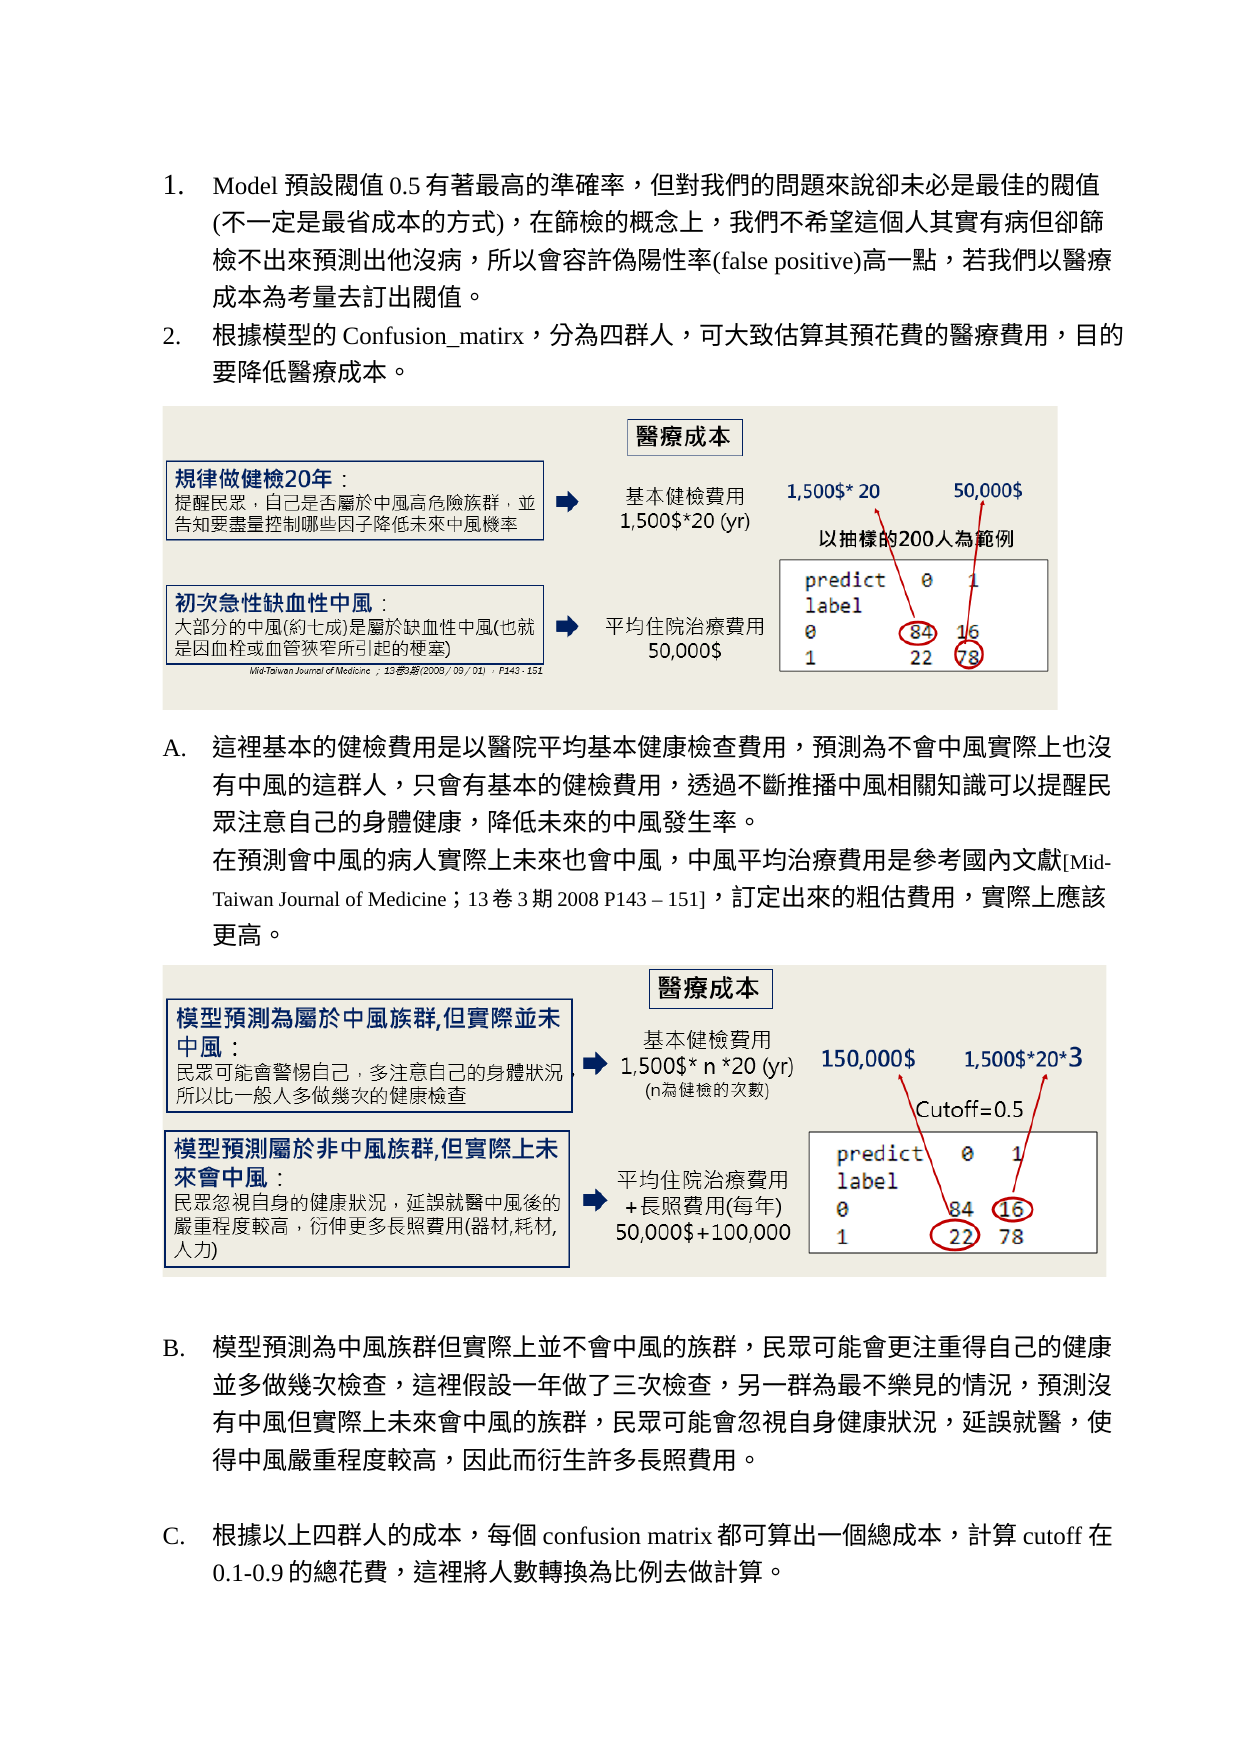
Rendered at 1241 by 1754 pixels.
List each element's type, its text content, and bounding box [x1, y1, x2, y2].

list 模型預測為中風族群但實際上並不會中風的族群，民眾可能會更注重得自己的健康並多做幾次檢查，這裡假設一年做了三次檢查，另一群為最不樂見的情況，預測沒有中風但實際上未來會中風的族群，民眾可能會忽視自身健康狀況，延誤就醫，使得中風嚴重程度較高，因此而衍生許多長照費用。 [162, 1327, 1128, 1477]
list (不一定是最省成本的方式)，在篩檢的概念上，我們不希望這個人其實有病但卻篩檢不出來預測出他沒病，所以會容許偽陽性率(false positive)高一點，若我們以醫療成本為考量去訂出閥值。 [212, 202, 1128, 314]
list Model 預設閥值0.5有著最高的準確率，但對我們的問題來說卻未必是最佳的閥值 [162, 164, 1128, 202]
list 根據模型的Confusion_matirx，分為四群人，可大致估算其預花費的醫療費用，目的要降低醫療成本。 [162, 314, 1128, 389]
picture [162, 406, 1058, 710]
list 根據以上四群人的成本，每個confusion matrix都可算出一個總成本，計算cutoff 在0.1-0.9的總花費，這裡將人數轉換為比例去做計算。 [162, 1514, 1128, 1589]
list 在預測會中風的病人實際上未來也會中風，中風平均治療費用是參考國內文獻[Mid-Taiwan Journal of Medicine；13卷3期2008 P143 – 151]，訂定出來的粗估費用，實際上應該更高。 [212, 839, 1128, 952]
list 這裡基本的健檢費用是以醫院平均基本健康檢查費用，預測為不會中風實際上也沒有中風的這群人，只會有基本的健檢費用，透過不斷推播中風相關知識可以提醒民眾注意自己的身體健康，降低未來的中風發生率。 [162, 727, 1128, 839]
picture [162, 965, 1107, 1277]
